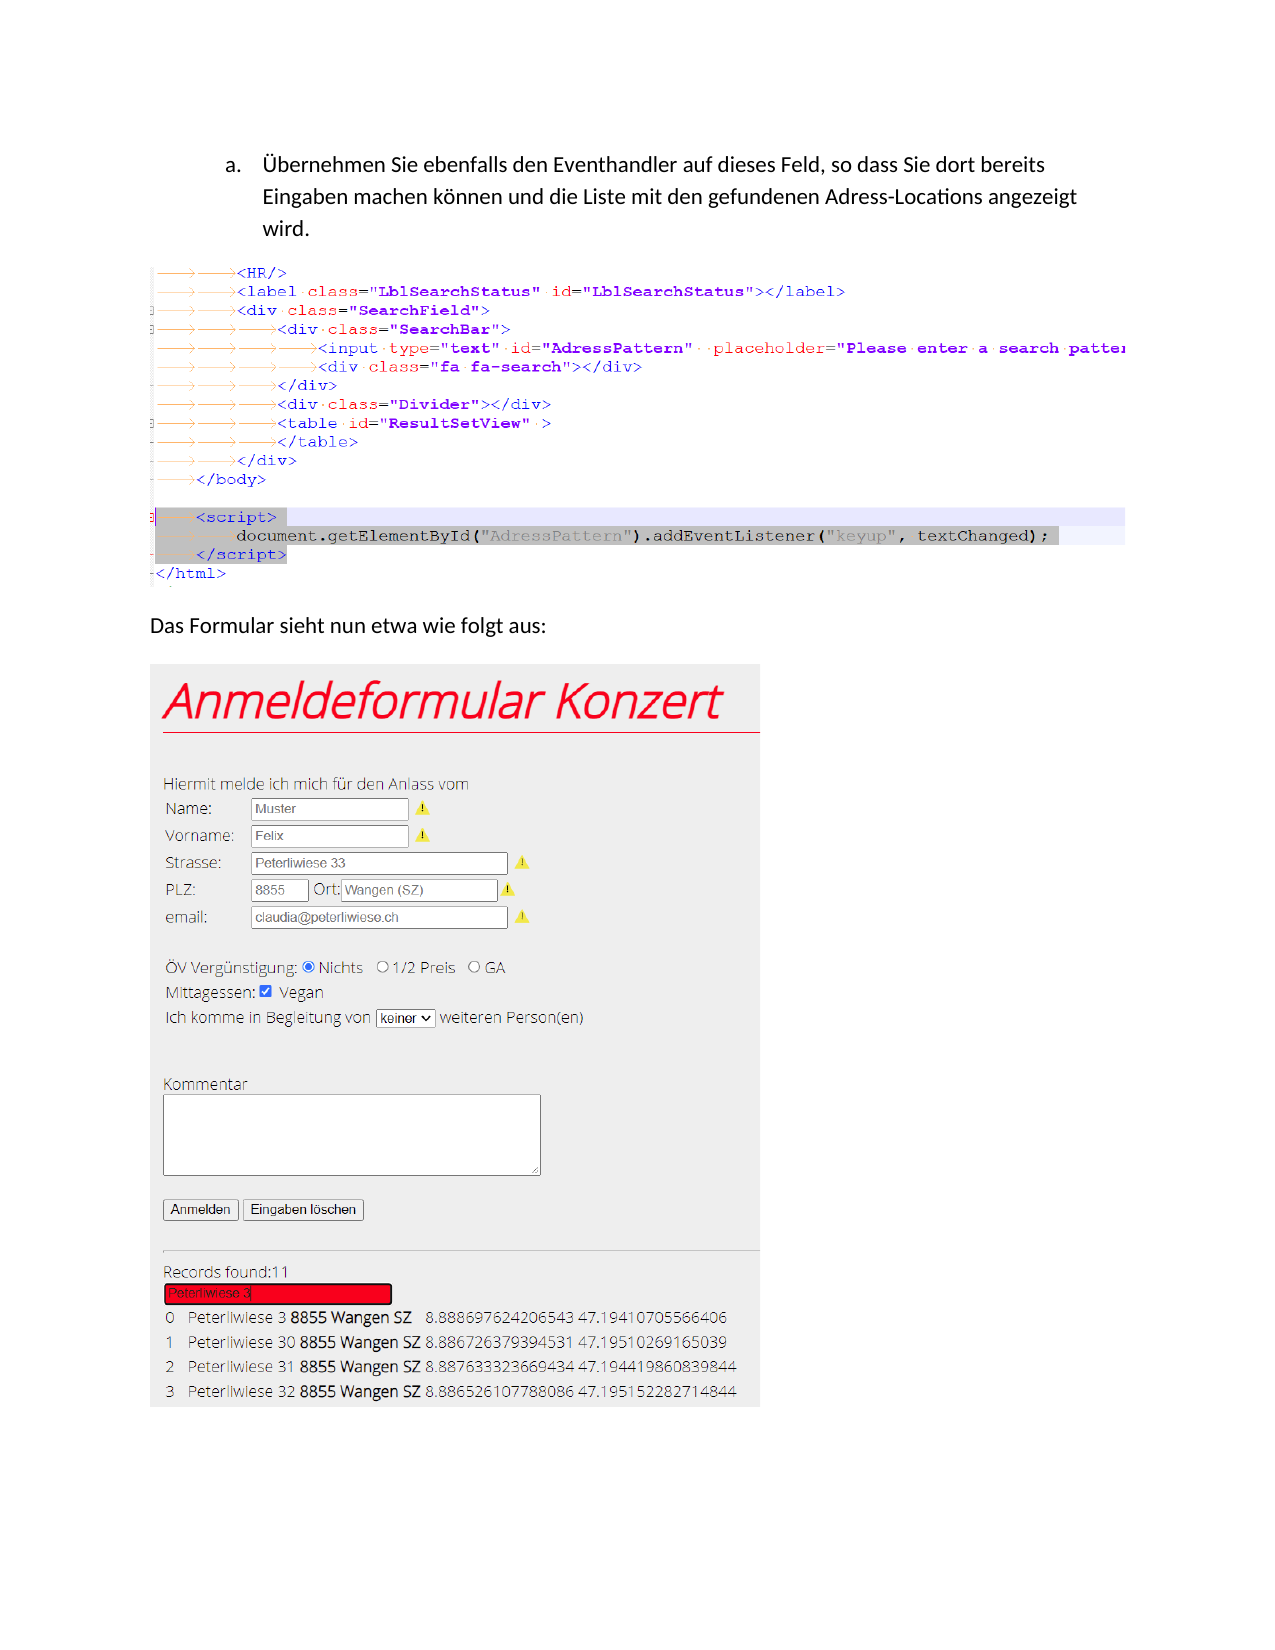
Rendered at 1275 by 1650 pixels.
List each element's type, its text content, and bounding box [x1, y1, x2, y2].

list Übernehmen Sie ebenfalls den Eventhandler auf dieses Feld, so dass Sie dort bereits Eingaben machen können und die Liste mit den gefundenen Adress-Locations angezeigt wird. [225, 150, 1125, 242]
text Das Formular sieht nun etwa wie folgt aus: [150, 612, 1125, 640]
